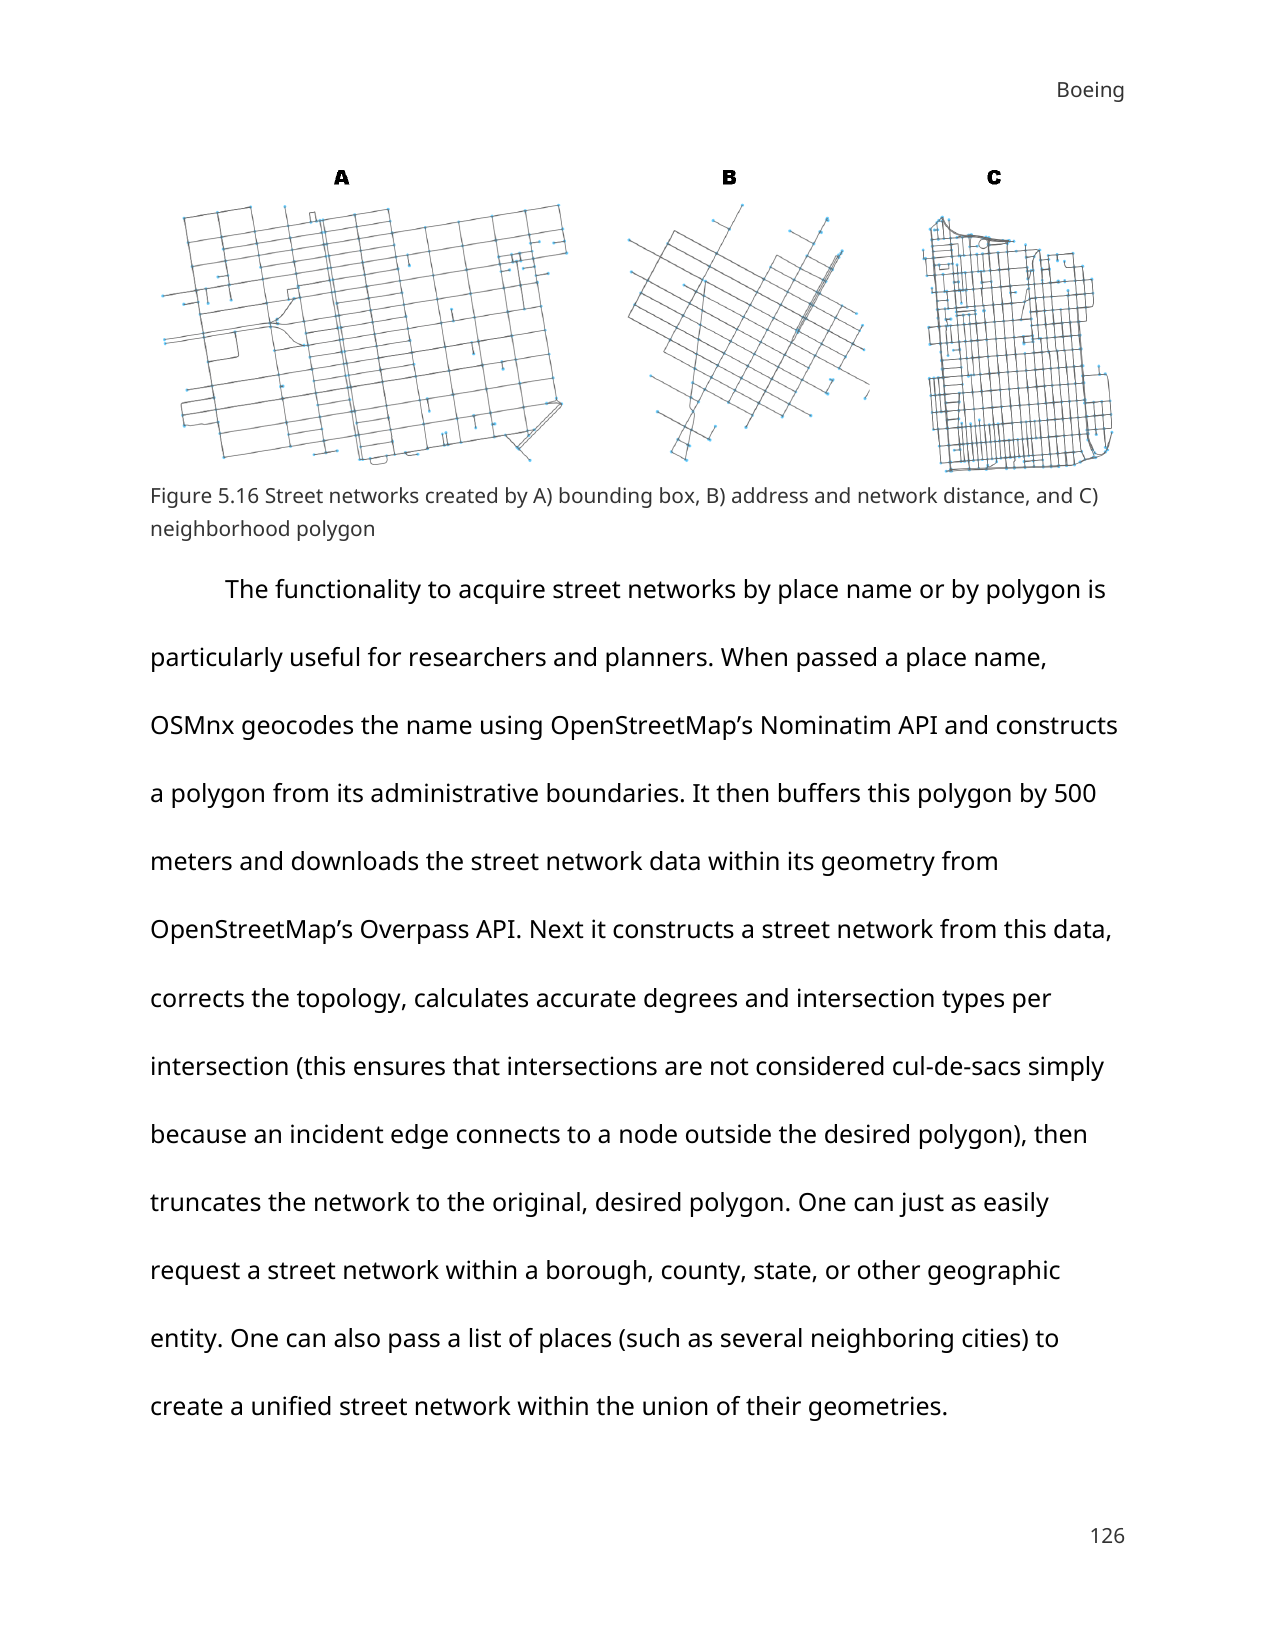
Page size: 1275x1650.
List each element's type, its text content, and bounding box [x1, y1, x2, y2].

text The functionality to acquire street networks by place name or by polygon is particularly useful for researchers and planners. When passed a place name, OSMnx geocodes the name using OpenStreetMap’s Nominatim API and constructs a polygon from its administrative boundaries. It then buffers this polygon by 500 meters and downloads the street network data within its geometry from OpenStreetMap’s Overpass API. Next it constructs a street network from this data, corrects the topology, calculates accurate degrees and intersection types per intersection (this ensures that intersections are not considered cul-de-sacs simply because an incident edge connects to a node outside the desired polygon), then truncates the network to the original, desired polygon. One can just as easily request a street network within a borough, county, state, or other geographic entity. One can also pass a list of places (such as several neighboring cities) to create a unified street network within the union of their geometries. [150, 572, 1125, 1423]
picture [150, 149, 1126, 482]
